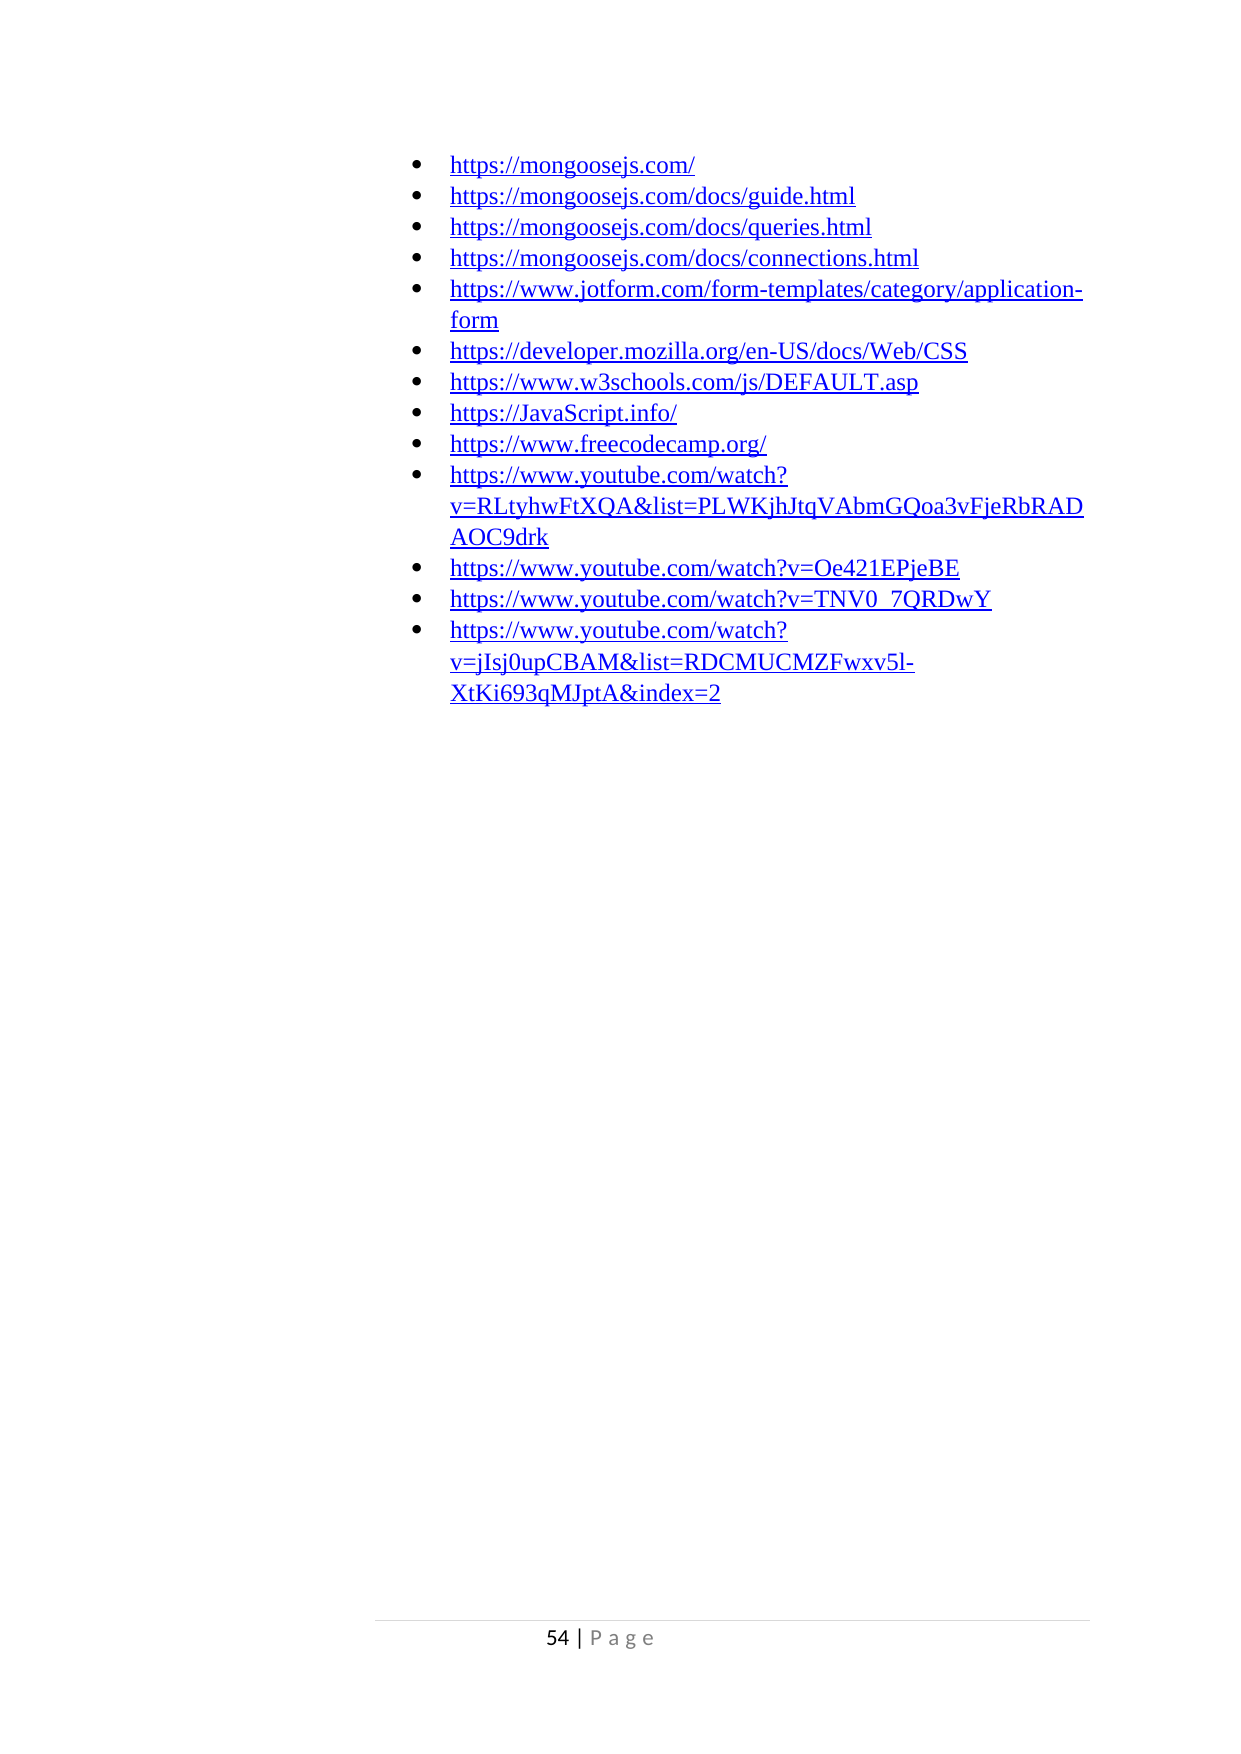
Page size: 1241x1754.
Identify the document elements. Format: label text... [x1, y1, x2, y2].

list https://mongoosejs.com/docs/queries.html [412, 212, 1090, 241]
list https://www.youtube.com/watch?v=Oe421EPjeBE [412, 553, 1090, 582]
list https://developer.mozilla.org/en-US/docs/Web/CSS [412, 336, 1090, 365]
list https://mongoosejs.com/docs/guide.html [412, 181, 1090, 210]
list https://www.w3schools.com/js/DEFAULT.asp [412, 367, 1090, 396]
list https://mongoosejs.com/docs/connections.html [412, 243, 1090, 272]
list https://mongoosejs.com/ [412, 150, 1090, 179]
list https://www.youtube.com/watch?v=RLtyhwFtXQA&list=PLWKjhJtqVAbmGQoa3vFjeRbRADAOC9drk [412, 460, 1090, 551]
list https://www.jotform.com/form-templates/category/application-form [412, 274, 1090, 334]
list https://www.youtube.com/watch?v=TNV0_7QRDwY [412, 584, 1090, 613]
list https://www.freecodecamp.org/ [412, 429, 1090, 458]
list https://www.youtube.com/watch?v=jIsj0upCBAM&list=RDCMUCMZFwxv5l-XtKi693qMJptA&index=2 [412, 616, 1090, 706]
list https://JavaScript.info/ [412, 398, 1090, 427]
